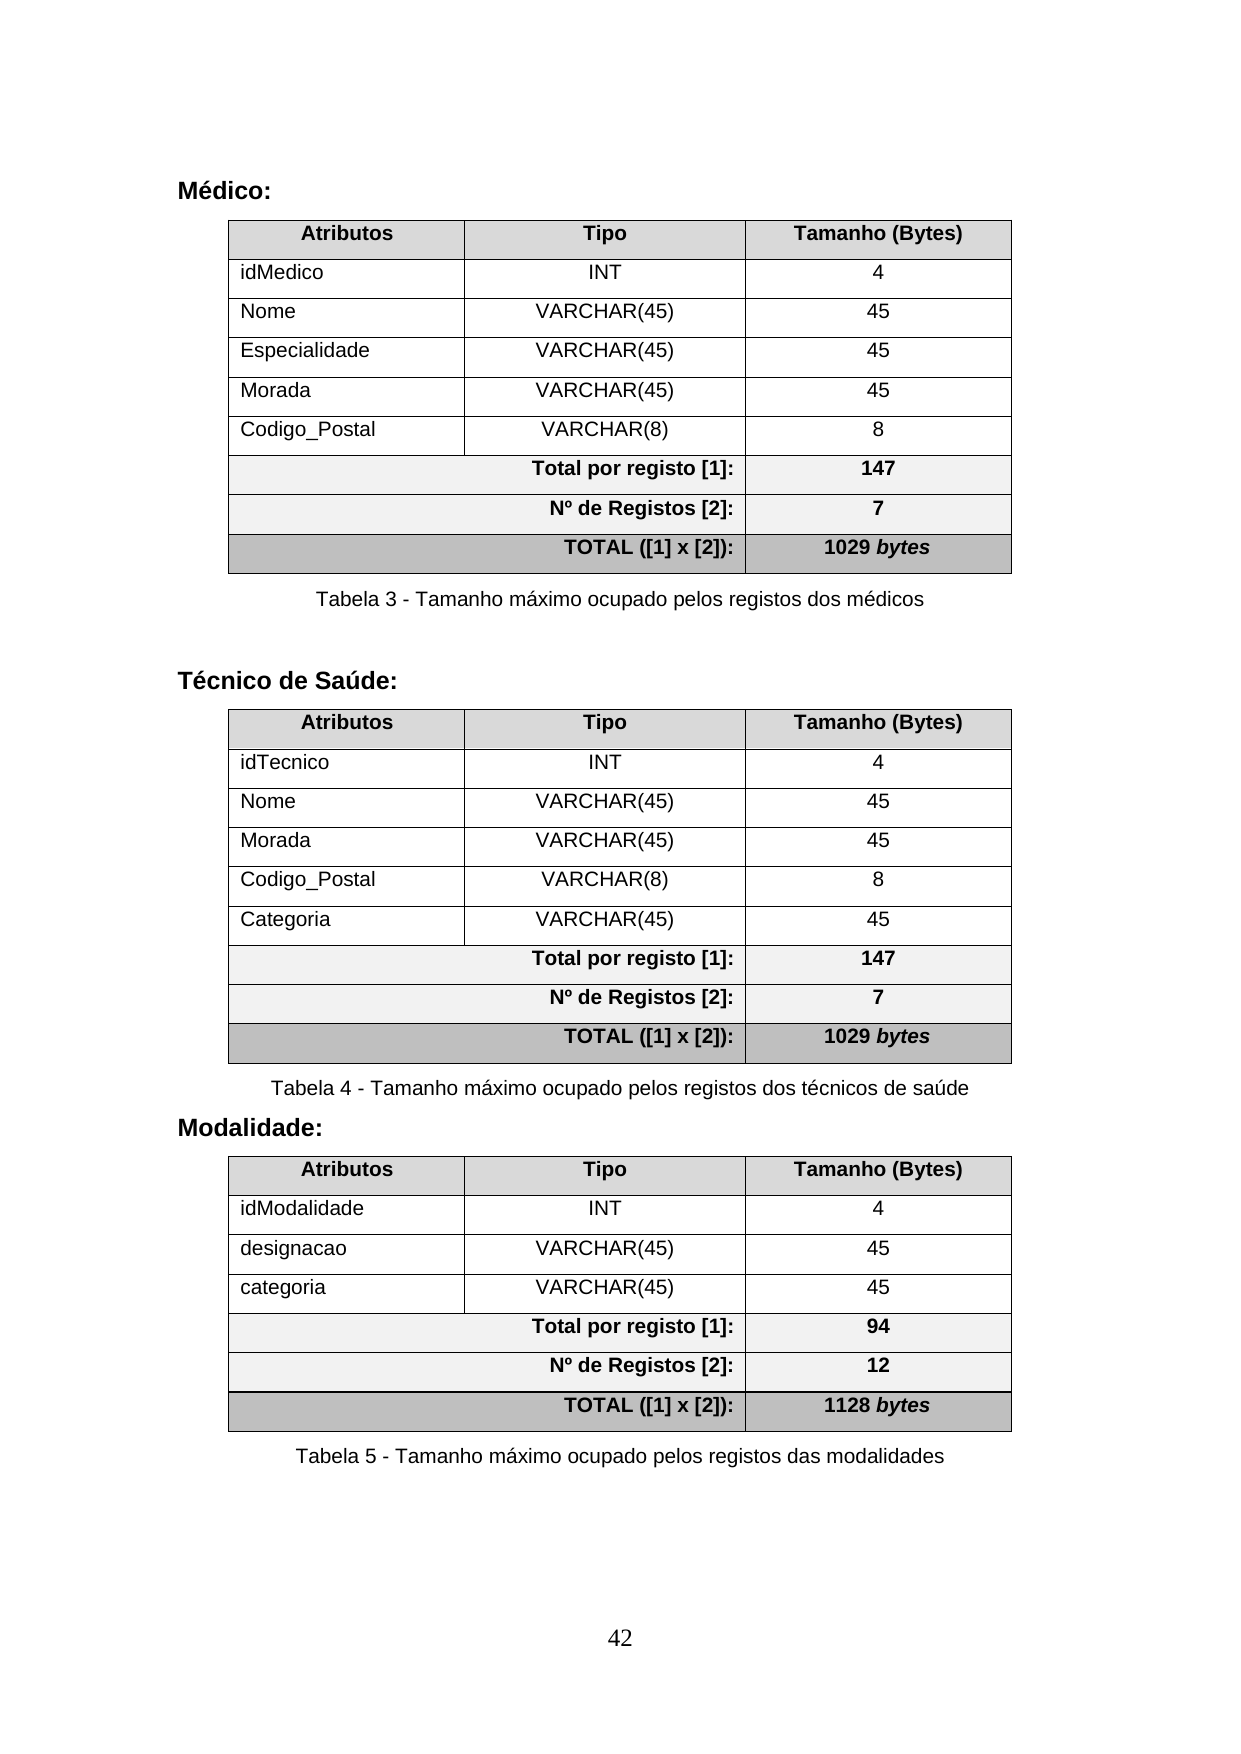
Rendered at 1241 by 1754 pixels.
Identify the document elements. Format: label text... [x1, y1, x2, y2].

table_cell VARCHAR(45) [465, 828, 745, 866]
table_cell 45 [746, 338, 1011, 377]
table_cell 1128 bytes [746, 1393, 1011, 1431]
table_header Atributos [229, 221, 464, 259]
table_header Atributos [229, 1157, 464, 1195]
text Tabela 4 - Tamanho máximo ocupado pelos registos dos técnicos de saúde [177, 1076, 1063, 1100]
text Tabela 5 - Tamanho máximo ocupado pelos registos das modalidades [177, 1444, 1063, 1468]
table_cell Total por registo [1]: [229, 456, 745, 494]
table_cell VARCHAR(45) [465, 338, 745, 377]
table_cell 7 [746, 495, 1011, 534]
table_header Tamanho (Bytes) [746, 710, 1011, 748]
table_cell idTecnico [229, 750, 464, 788]
table_cell 1029 bytes [746, 1024, 1011, 1063]
table_cell idMedico [229, 260, 464, 298]
table_header Tipo [465, 1157, 745, 1195]
table_cell 4 [746, 260, 1011, 298]
table_cell VARCHAR(45) [465, 299, 745, 337]
table_cell Total por registo [1]: [229, 946, 745, 984]
table_cell Especialidade [229, 338, 464, 377]
table_cell VARCHAR(45) [465, 907, 745, 945]
table_cell 8 [746, 417, 1011, 455]
table_cell VARCHAR(8) [465, 867, 745, 906]
table_header Tipo [465, 710, 745, 748]
table_cell INT [465, 1196, 745, 1234]
table_header Tipo [465, 221, 745, 259]
table_cell designacao [229, 1235, 464, 1273]
table_cell Codigo_Postal [229, 417, 464, 455]
table_cell Nome [229, 789, 464, 827]
table_cell idModalidade [229, 1196, 464, 1234]
table_cell 8 [746, 867, 1011, 906]
table_cell VARCHAR(45) [465, 789, 745, 827]
text Modalidade: [177, 1113, 1063, 1141]
text Técnico de Saúde: [177, 666, 1063, 695]
table_cell 4 [746, 750, 1011, 788]
table_header Tamanho (Bytes) [746, 221, 1011, 259]
table_cell Nº de Registos [2]: [229, 985, 745, 1023]
table_header Atributos [229, 710, 464, 748]
table_cell 12 [746, 1353, 1011, 1391]
table_cell Morada [229, 378, 464, 416]
table_cell Nome [229, 299, 464, 337]
table_cell TOTAL ([1] x [2]): [229, 1393, 745, 1431]
table_cell 45 [746, 789, 1011, 827]
table_cell INT [465, 750, 745, 788]
table_header Tamanho (Bytes) [746, 1157, 1011, 1195]
table_cell 45 [746, 1275, 1011, 1313]
table_cell 94 [746, 1314, 1011, 1352]
table_cell 1029 bytes [746, 535, 1011, 573]
table_cell TOTAL ([1] x [2]): [229, 535, 745, 573]
table_cell INT [465, 260, 745, 298]
table_cell TOTAL ([1] x [2]): [229, 1024, 745, 1063]
table_cell categoria [229, 1275, 464, 1313]
table_cell 45 [746, 1235, 1011, 1273]
table_cell 4 [746, 1196, 1011, 1234]
table_cell 7 [746, 985, 1011, 1023]
table_cell 147 [746, 946, 1011, 984]
table_cell 45 [746, 378, 1011, 416]
table_cell VARCHAR(8) [465, 417, 745, 455]
table_cell VARCHAR(45) [465, 378, 745, 416]
text Tabela 3 - Tamanho máximo ocupado pelos registos dos médicos [177, 586, 1063, 610]
table_cell 45 [746, 299, 1011, 337]
table_cell 45 [746, 828, 1011, 866]
table_cell VARCHAR(45) [465, 1235, 745, 1273]
table_cell 147 [746, 456, 1011, 494]
table_cell Total por registo [1]: [229, 1314, 745, 1352]
table_cell 45 [746, 907, 1011, 945]
table_cell Morada [229, 828, 464, 866]
table_cell VARCHAR(45) [465, 1275, 745, 1313]
text Médico: [177, 176, 1063, 205]
table_cell Categoria [229, 907, 464, 945]
table_cell Nº de Registos [2]: [229, 1353, 745, 1391]
table_cell Codigo_Postal [229, 867, 464, 906]
table_cell Nº de Registos [2]: [229, 495, 745, 534]
